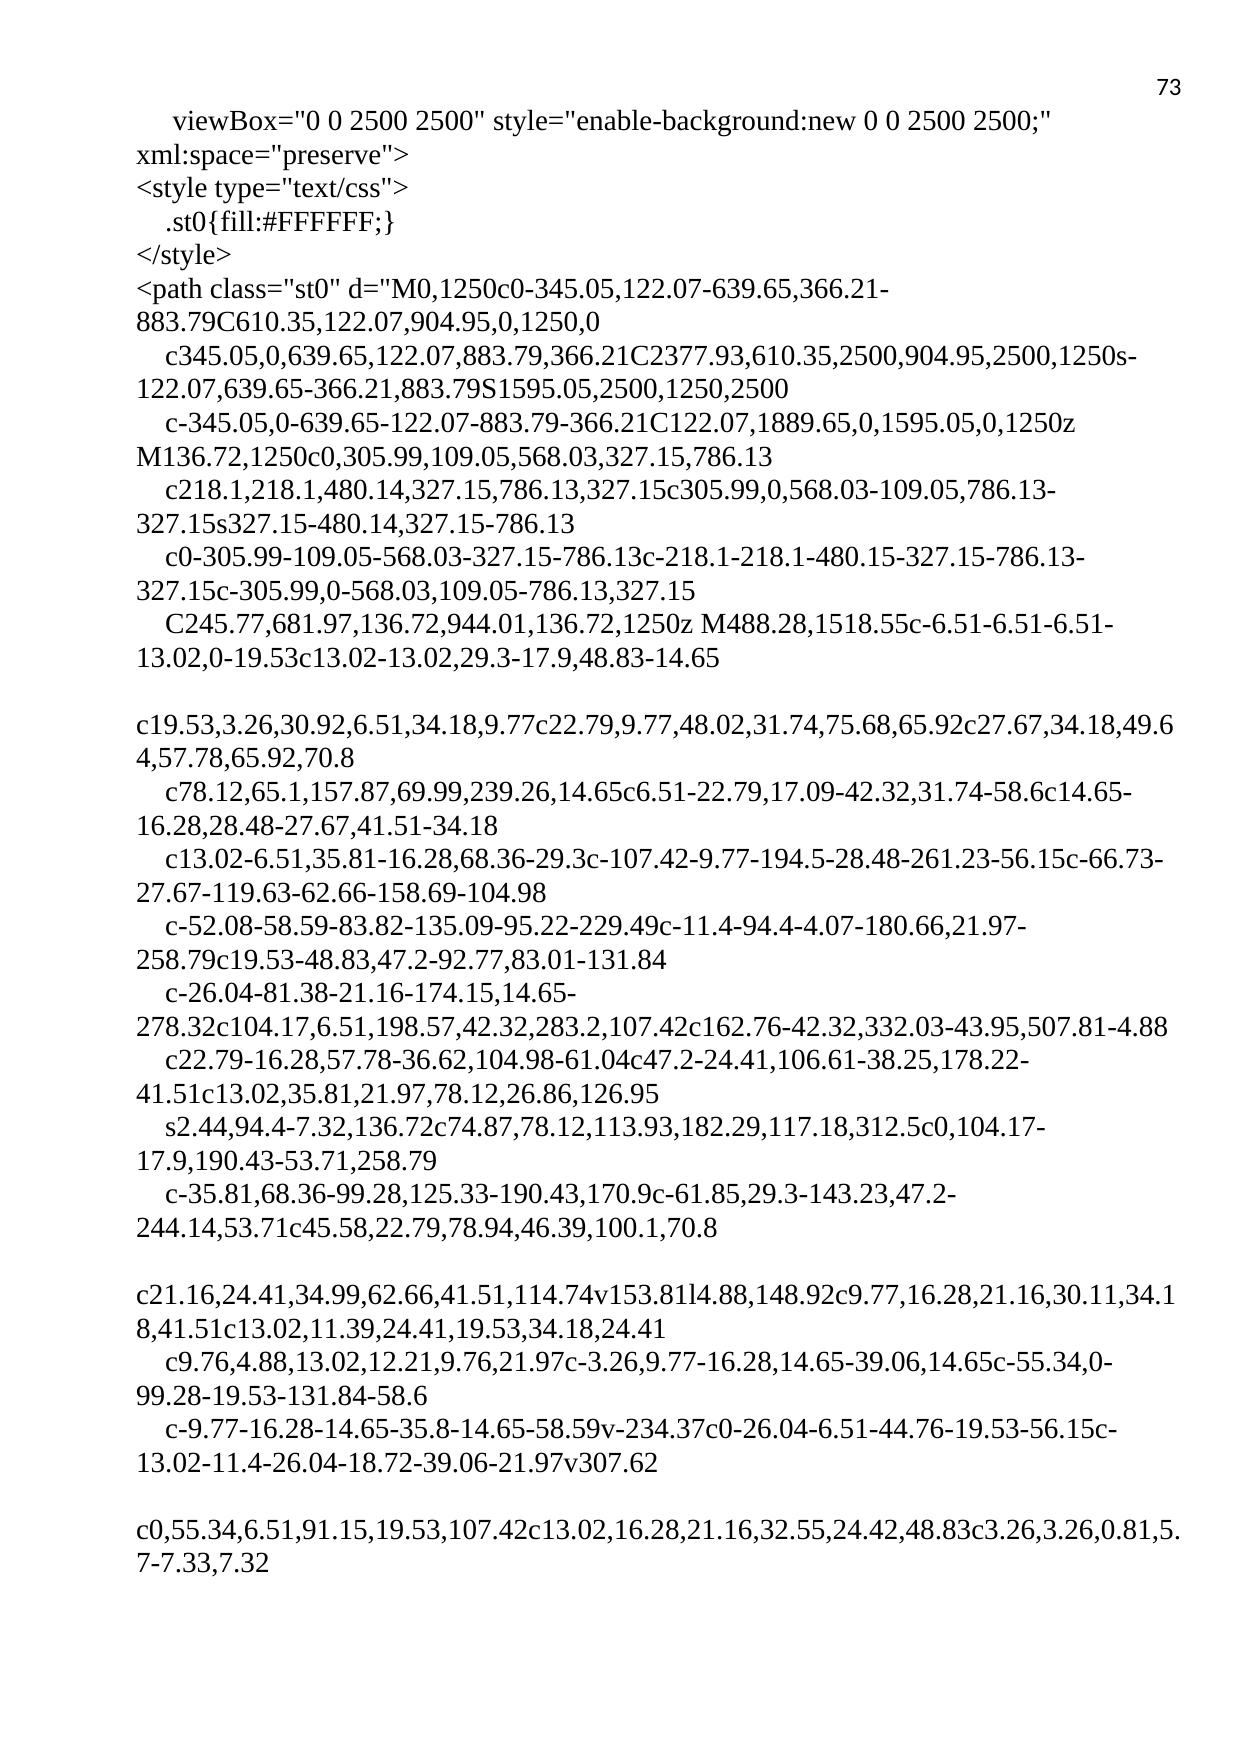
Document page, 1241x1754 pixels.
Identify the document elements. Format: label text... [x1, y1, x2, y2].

text c-9.77-16.28-14.65-35.8-14.65-58.59v-234.37c0-26.04-6.51-44.76-19.53-56.15c-13.02-11.4-26.04-18.72-39.06-21.97v307.62 [136, 1411, 1181, 1478]
text .st0{fill:#FFFFFF;} [136, 204, 1181, 237]
text c0-305.99-109.05-568.03-327.15-786.13c-218.1-218.1-480.15-327.15-786.13-327.15c-305.99,0-568.03,109.05-786.13,327.15 [136, 539, 1181, 606]
text c-52.08-58.59-83.82-135.09-95.22-229.49c-11.4-94.4-4.07-180.66,21.97-258.79c19.53-48.83,47.2-92.77,83.01-131.84 [136, 908, 1181, 975]
text c345.05,0,639.65,122.07,883.79,366.21C2377.93,610.35,2500,904.95,2500,1250s-122.07,639.65-366.21,883.79S1595.05,2500,1250,2500 [136, 338, 1181, 405]
text c-345.05,0-639.65-122.07-883.79-366.21C122.07,1889.65,0,1595.05,0,1250z M136.72,1250c0,305.99,109.05,568.03,327.15,786.13 [136, 405, 1181, 472]
text c-26.04-81.38-21.16-174.15,14.65-278.32c104.17,6.51,198.57,42.32,283.2,107.42c162.76-42.32,332.03-43.95,507.81-4.88 [136, 975, 1181, 1042]
text c218.1,218.1,480.14,327.15,786.13,327.15c305.99,0,568.03-109.05,786.13-327.15s327.15-480.14,327.15-786.13 [136, 472, 1181, 539]
text </style> [136, 237, 1181, 271]
text viewBox="0 0 2500 2500" style="enable-background:new 0 0 2500 2500;" xml:space="preserve"> [136, 103, 1181, 170]
text c22.79-16.28,57.78-36.62,104.98-61.04c47.2-24.41,106.61-38.25,178.22-41.51c13.02,35.81,21.97,78.12,26.86,126.95 [136, 1042, 1181, 1109]
text c9.76,4.88,13.02,12.21,9.76,21.97c-3.26,9.77-16.28,14.65-39.06,14.65c-55.34,0-99.28-19.53-131.84-58.6 [136, 1344, 1181, 1411]
text <style type="text/css"> [136, 170, 1181, 204]
text c-35.81,68.36-99.28,125.33-190.43,170.9c-61.85,29.3-143.23,47.2-244.14,53.71c45.58,22.79,78.94,46.39,100.1,70.8 [136, 1177, 1181, 1244]
text c0,55.34,6.51,91.15,19.53,107.42c13.02,16.28,21.16,32.55,24.42,48.83c3.26,3.26,0.81,5.7-7.33,7.32 [136, 1478, 1181, 1579]
text C245.77,681.97,136.72,944.01,136.72,1250z M488.28,1518.55c-6.51-6.51-6.51-13.02,0-19.53c13.02-13.02,29.3-17.9,48.83-14.65 [136, 606, 1181, 673]
text <path class="st0" d="M0,1250c0-345.05,122.07-639.65,366.21-883.79C610.35,122.07,904.95,0,1250,0 [136, 271, 1181, 338]
text c21.16,24.41,34.99,62.66,41.51,114.74v153.81l4.88,148.92c9.77,16.28,21.16,30.11,34.18,41.51c13.02,11.39,24.41,19.53,34.18,24.41 [136, 1244, 1181, 1344]
text c19.53,3.26,30.92,6.51,34.18,9.77c22.79,9.77,48.02,31.74,75.68,65.92c27.67,34.18,49.64,57.78,65.92,70.8 [136, 673, 1181, 774]
text c13.02-6.51,35.81-16.28,68.36-29.3c-107.42-9.77-194.5-28.48-261.23-56.15c-66.73-27.67-119.63-62.66-158.69-104.98 [136, 841, 1181, 908]
text c78.12,65.1,157.87,69.99,239.26,14.65c6.51-22.79,17.09-42.32,31.74-58.6c14.65-16.28,28.48-27.67,41.51-34.18 [136, 774, 1181, 841]
text s2.44,94.4-7.32,136.72c74.87,78.12,113.93,182.29,117.18,312.5c0,104.17-17.9,190.43-53.71,258.79 [136, 1109, 1181, 1177]
